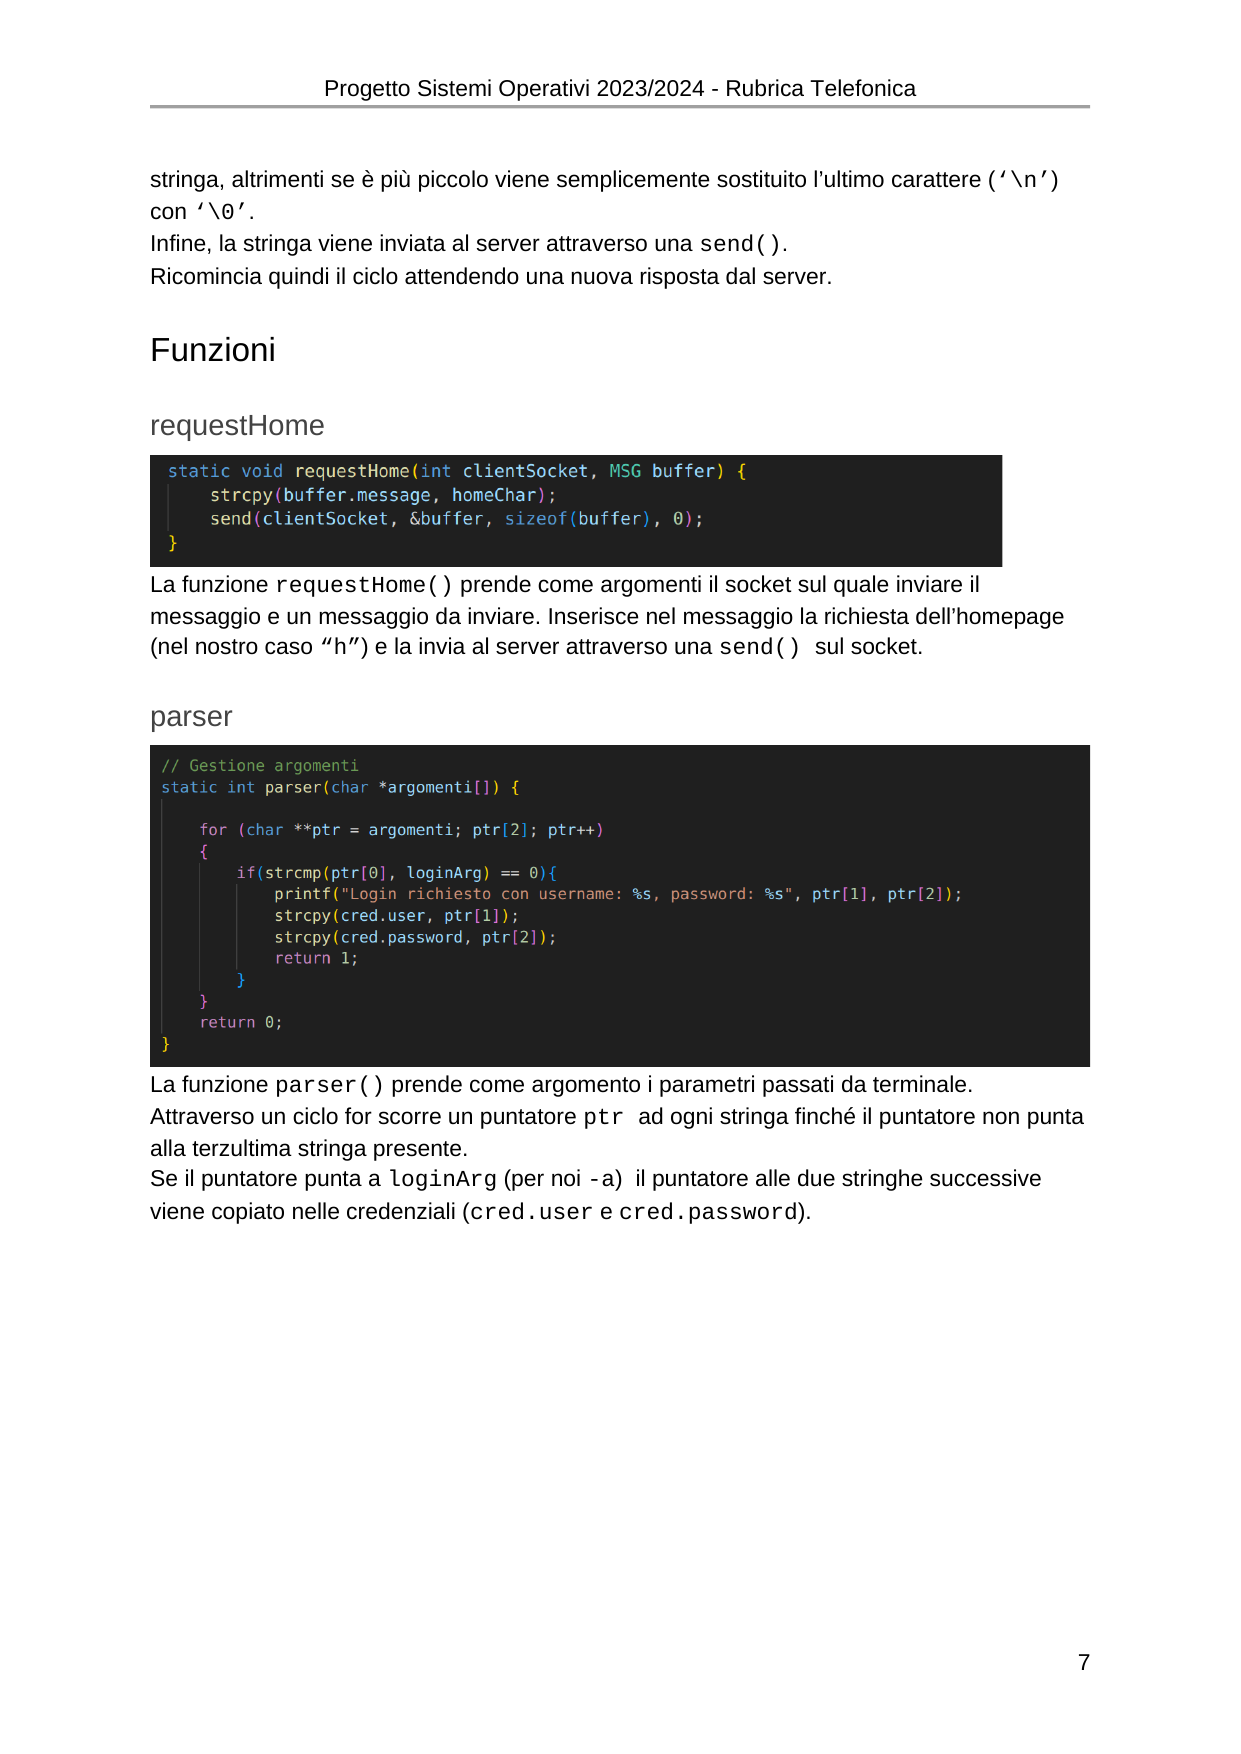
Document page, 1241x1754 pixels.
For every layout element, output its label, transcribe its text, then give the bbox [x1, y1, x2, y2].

text Infine, la stringa viene inviata al server attraverso una send(). [150, 230, 1090, 259]
text La funzione requestHome() prende come argomenti il socket sul quale inviare il messaggio e un messaggio da inviare. Inserisce nel messaggio la richiesta dell’homepage (nel nostro caso “h”) e la invia al server attraverso una send() sul socket. [150, 571, 1090, 661]
text Ricomincia quindi il ciclo attendendo una nuova risposta dal server. [150, 263, 1090, 289]
picture [150, 745, 1091, 1067]
text La funzione parser() prende come argomento i parametri passati da terminale. [150, 1071, 1090, 1099]
text Attraverso un ciclo for scorre un puntatore ptr ad ogni stringa finché il puntatore non punta alla terzultima stringa presente. [150, 1103, 1090, 1162]
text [150, 166, 1090, 226]
text Se il puntatore punta a loginArg (per noi -a) il puntatore alle due stringhe successive viene copiato nelle credenziali (cred.user e cred.password). [150, 1165, 1090, 1226]
picture [150, 455, 1003, 567]
subtitle parser [150, 699, 1090, 732]
subtitle requestHome [150, 408, 1090, 442]
subtitle Funzioni [150, 331, 1090, 369]
